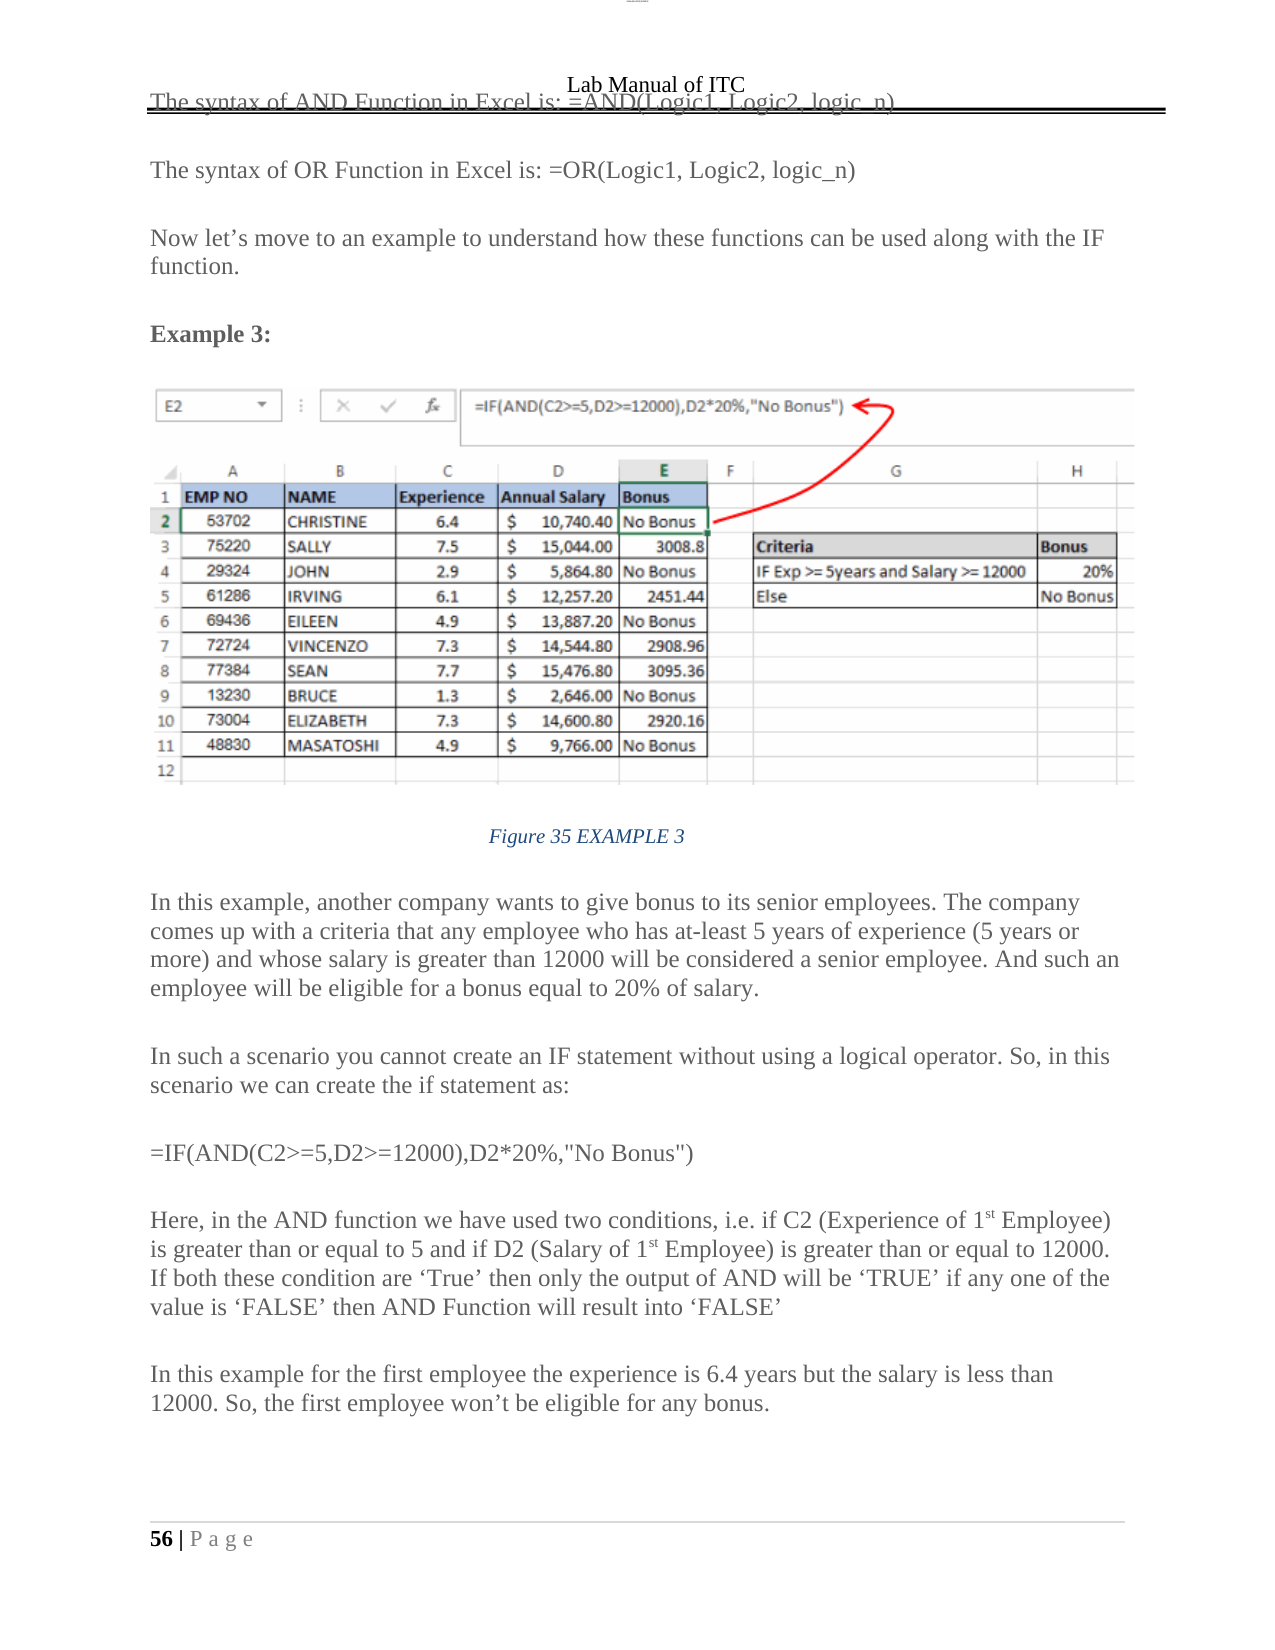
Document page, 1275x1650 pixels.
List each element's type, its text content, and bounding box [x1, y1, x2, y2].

text Now let’s move to an example to understand how these functions can be used along with the IF function. [150, 223, 1125, 280]
text The syntax of AND Function in Excel is: =AND(Logic1, Logic2, logic_n) [150, 87, 1125, 116]
text In this example, another company wants to give bonus to its senior employees. The company comes up with a criteria that any employee who has at-least 5 years of experience (5 years or more) and whose salary is greater than 12000 will be considered a senior employee. And such an employee will be eligible for a bonus equal to 20% of salary. [150, 887, 1125, 1002]
text In such a scenario you cannot create an IF statement without using a logical operator. So, in this scenario we can create the if statement as: [150, 1041, 1125, 1098]
picture [150, 387, 1135, 785]
text =IF(AND(C2>=5,D2>=12000),D2*20%,"No Bonus") [150, 1138, 1125, 1166]
text Figure 35 EXAMPLE 3 [150, 824, 1125, 848]
text Example 3: [150, 319, 1125, 348]
text The syntax of OR Function in Excel is: =OR(Logic1, Logic2, logic_n) [150, 155, 1125, 183]
text Here, in the AND function we have used two conditions, i.e. if C2 (Experience of 1st Employee) is greater than or equal to 5 and if D2 (Salary of 1st Employee) is greater than or equal to 12000. If both these condition are ‘True’ then only the output of AND will be ‘TRUE’ if any one of the value is ‘FALSE’ then AND Function will result into ‘FALSE’ [150, 1205, 1125, 1320]
text In this example for the first employee the experience is 6.4 years but the salary is less than 12000. So, the first employee won’t be eligible for any bonus. [150, 1359, 1125, 1417]
